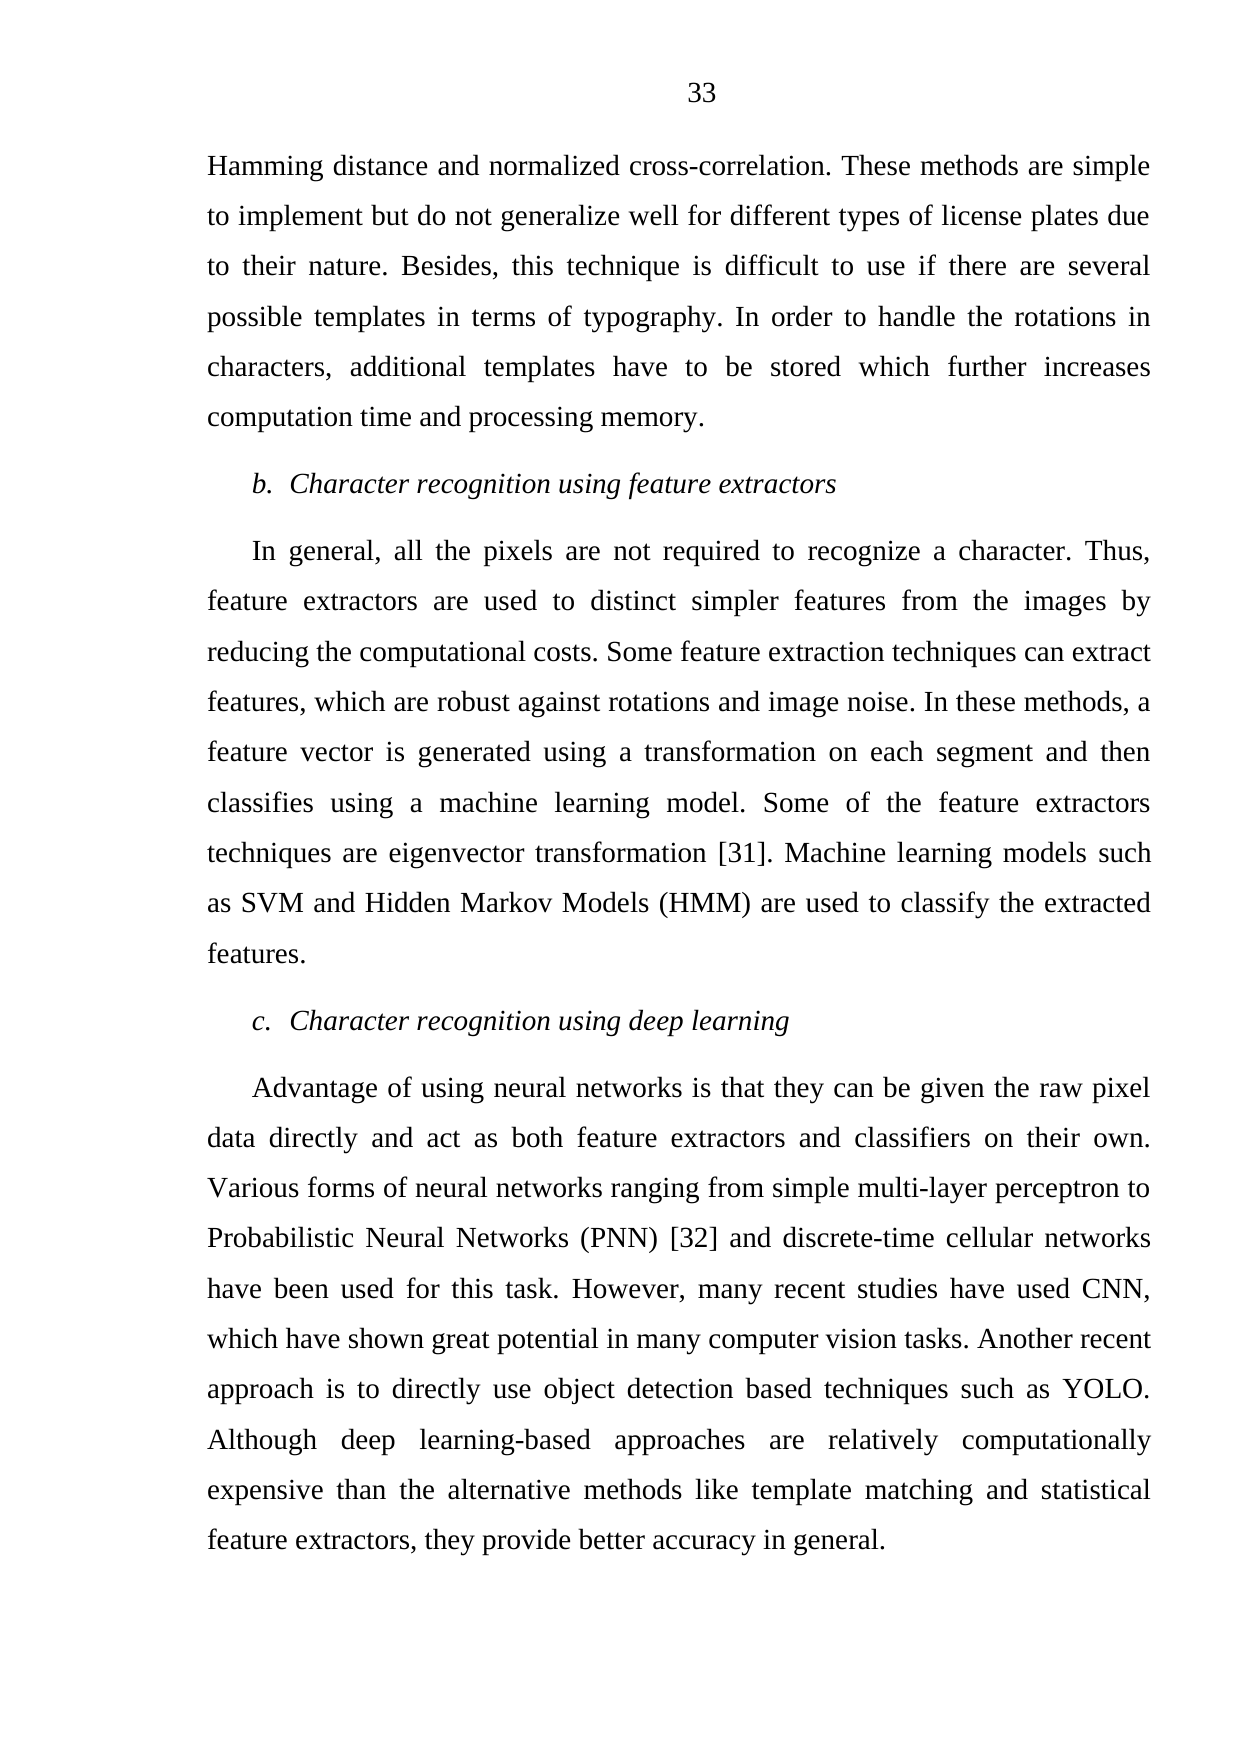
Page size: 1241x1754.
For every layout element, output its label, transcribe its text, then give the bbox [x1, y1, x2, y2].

text Advantage of using neural networks is that they can be given the raw pixel data directly and act as both feature extractors and classifiers on their own. Various forms of neural networks ranging from simple multi-layer perceptron to Probabilistic Neural Networks (PNN) and discrete-time cellular networks have been used for this task. However, many recent studies have used CNN, which have shown great potential in many computer vision tasks. Another recent approach is to directly use object detection based techniques such as YOLO. Although deep learning-based approaches are relatively computationally expensive than the alternative methods like template matching and statistical feature extractors, they provide better accuracy in general. [207, 1070, 1152, 1556]
list Character recognition using feature extractors [252, 466, 1152, 500]
list Character recognition using deep learning [252, 1003, 1152, 1036]
text In general, all the pixels are not required to recognize a character. Thus, feature extractors are used to distinct simpler features from the images by reducing the computational costs. Some feature extraction techniques can extract features, which are robust against rotations and image noise. In these methods, a feature vector is generated using a transformation on each segment and then classifies using a machine learning model. Some of the feature extractors techniques are eigenvector transformation . Machine learning models such as SVM and Hidden Markov Models (HMM) are used to classify the extracted features. [207, 533, 1152, 969]
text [207, 148, 1152, 433]
